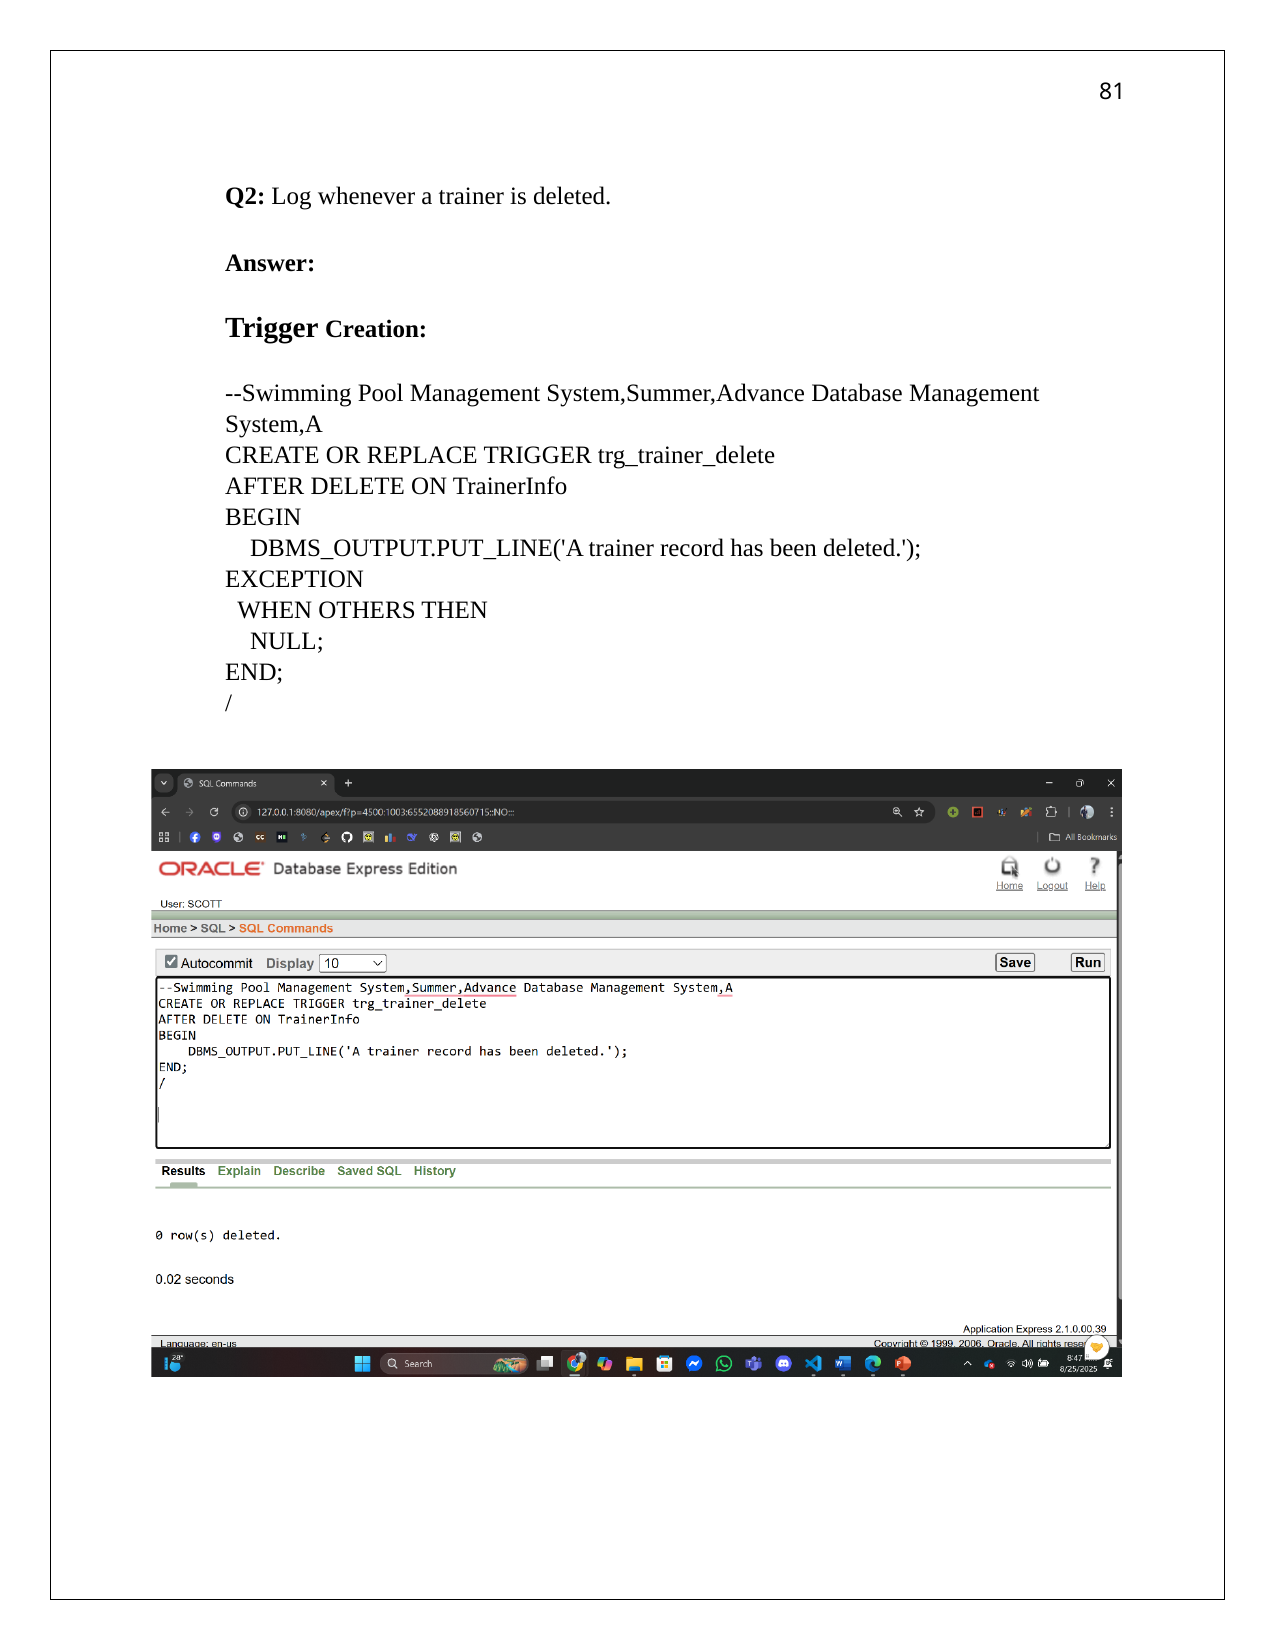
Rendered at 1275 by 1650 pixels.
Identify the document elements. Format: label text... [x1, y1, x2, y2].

list Trigger Creation: [225, 311, 1125, 344]
list NULL; [225, 626, 1125, 655]
picture [150, 769, 1122, 1376]
list AFTER DELETE ON TrainerInfo [225, 471, 1125, 499]
list Q2: Log whenever a trainer is deleted. [225, 181, 1125, 210]
list BEGIN [225, 502, 1125, 531]
list / [225, 688, 1125, 717]
list --Swimming Pool Management System,Summer,Advance Database Management System,A [225, 378, 1125, 437]
list EXCEPTION [225, 564, 1125, 593]
list Answer: [225, 248, 1125, 277]
list CREATE OR REPLACE TRIGGER trg_trainer_delete [225, 440, 1125, 468]
list DBMS_OUTPUT.PUT_LINE('A trainer record has been deleted.'); [225, 533, 1125, 562]
list WHEN OTHERS THEN [225, 595, 1125, 624]
list END; [225, 657, 1125, 686]
